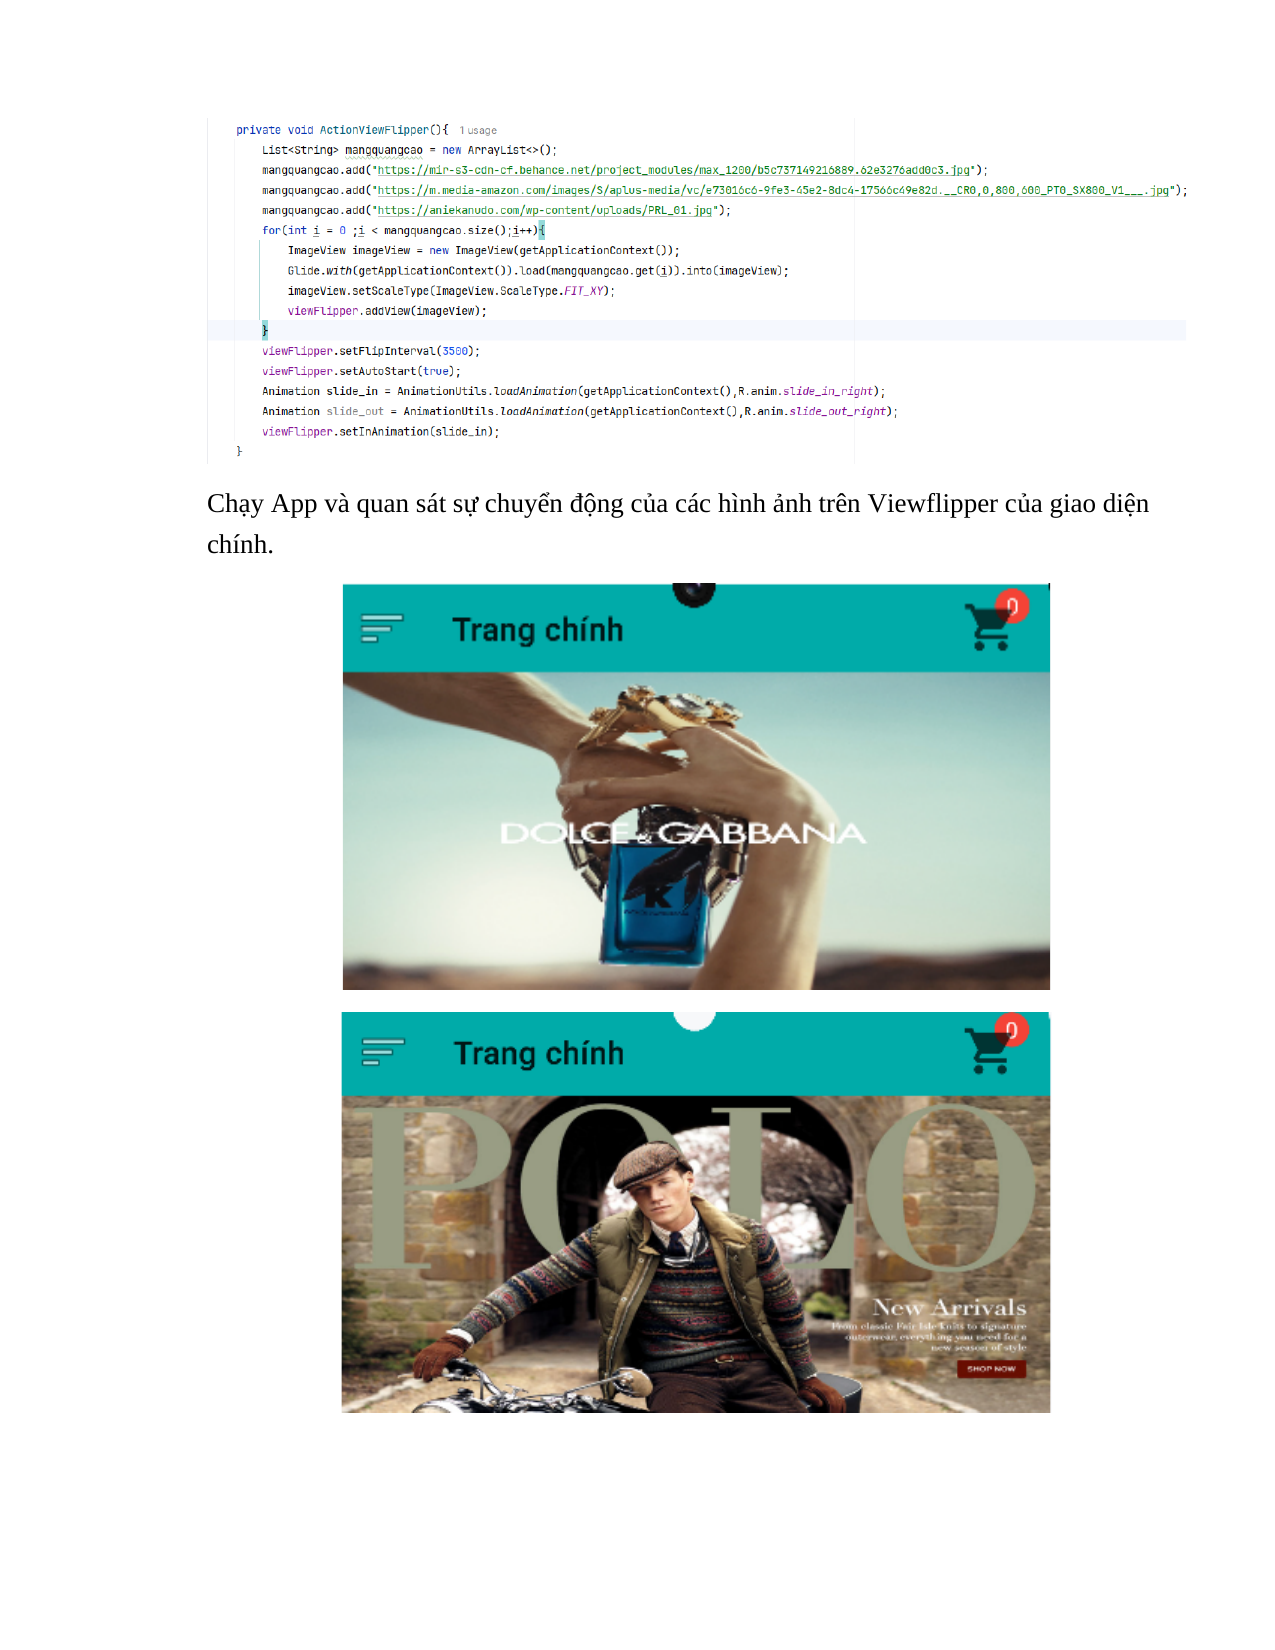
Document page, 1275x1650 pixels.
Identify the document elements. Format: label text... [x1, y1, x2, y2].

picture [342, 583, 1051, 990]
picture [206, 118, 1187, 464]
text Chạy App và quan sát sự chuyển động của các hình ảnh trên Viewflipper của giao diện chính. [207, 487, 1186, 560]
picture [341, 1012, 1052, 1413]
